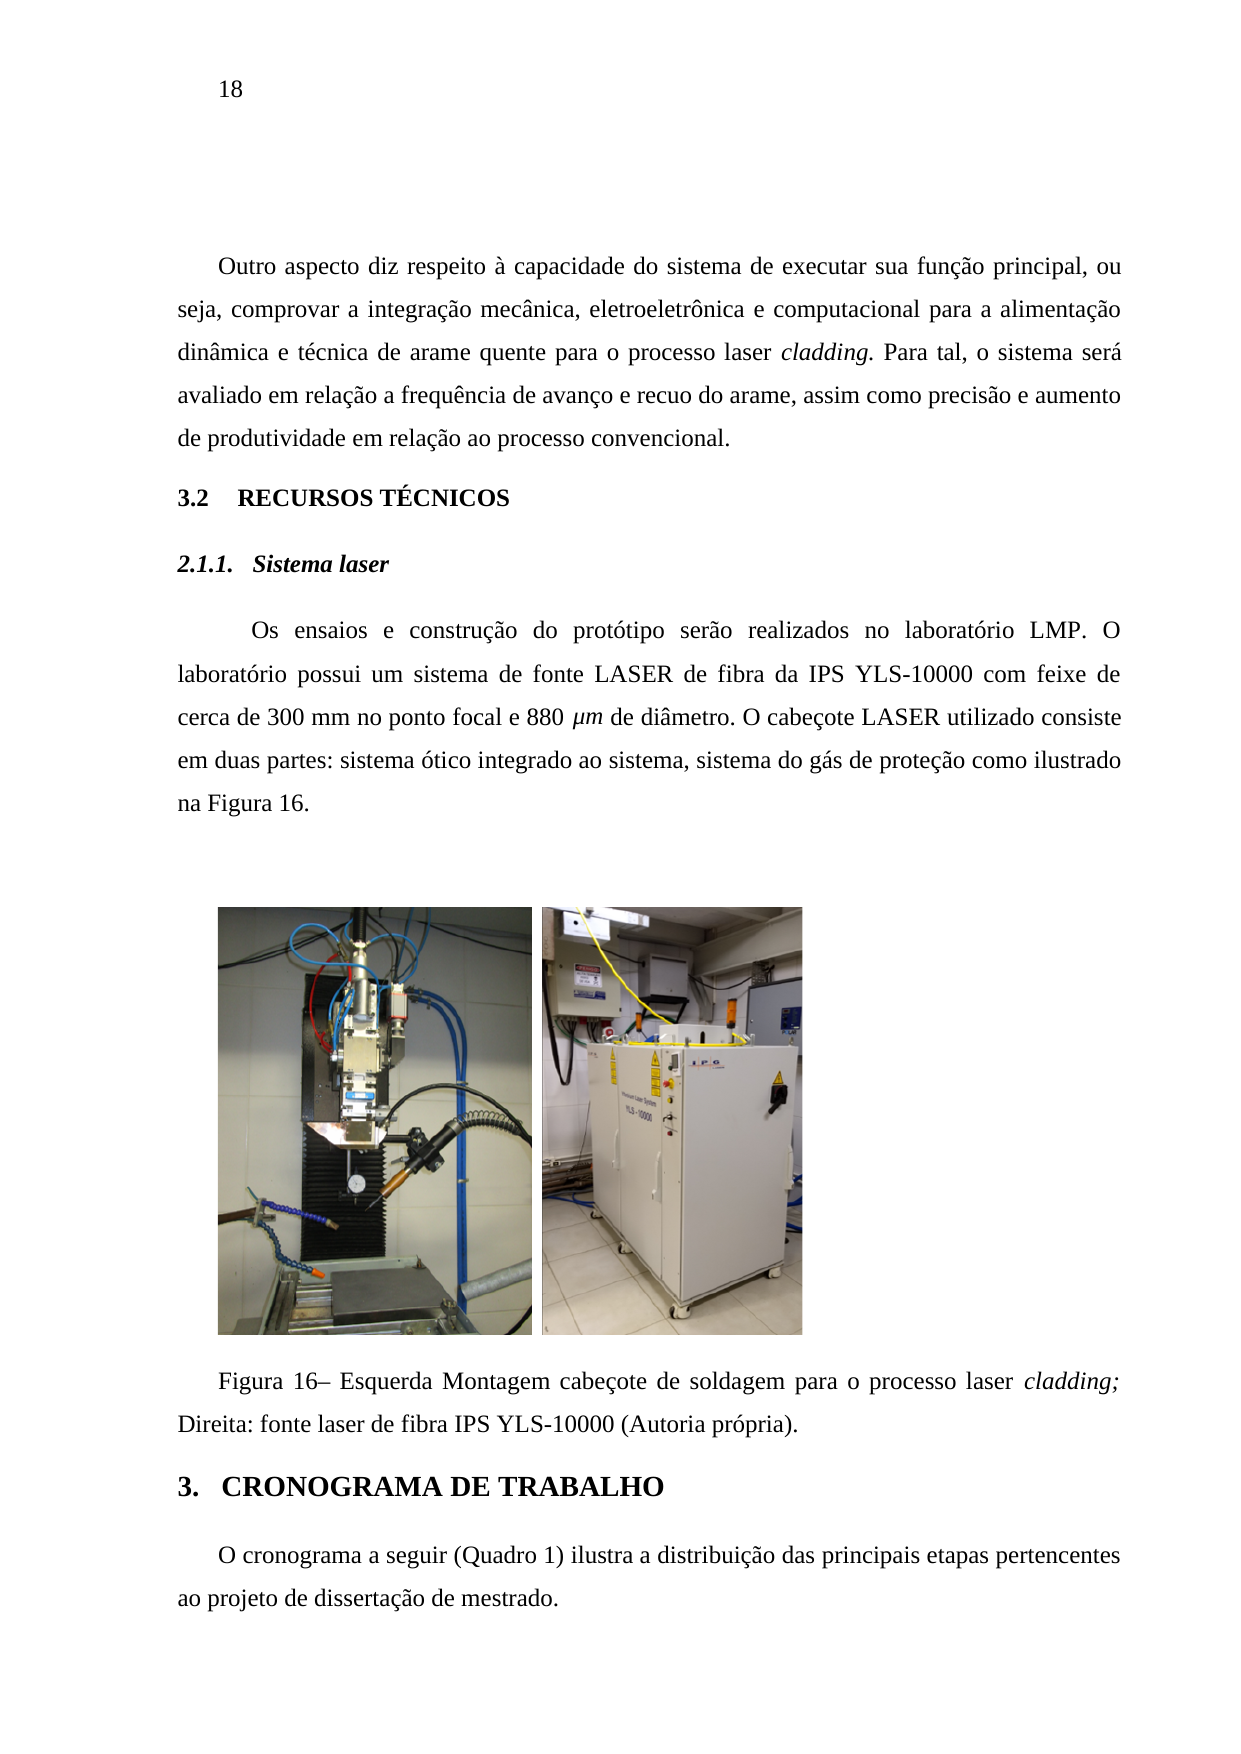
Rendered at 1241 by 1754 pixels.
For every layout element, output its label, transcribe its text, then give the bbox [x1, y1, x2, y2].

subtitle Sistema laser [177, 549, 1122, 578]
subtitle RECURSOS TÉCNICOS [177, 483, 1122, 512]
text Outro aspecto diz respeito à capacidade do sistema de executar sua função principal, ou seja, comprovar a integração mecânica, eletroeletrônica e computacional para a alimentação dinâmica e técnica de arame quente para o processo laser cladding. Para tal, o sistema será avaliado em relação a frequência de avanço e recuo do arame, assim como precisão e aumento de produtividade em relação ao processo convencional. [177, 251, 1122, 452]
text Os ensaios e construção do protótipo serão realizados no laboratório LMP. O laboratório possui um sistema de fonte LASER de fibra da IPS YLS-10000 com feixe de cerca de 300 mm no ponto focal e 880 de diâmetro. O cabeçote LASER utilizado consiste em duas partes: sistema ótico integrado ao sistema, sistema do gás de proteção como ilustrado na Figura 16. [177, 616, 1122, 817]
text Figura 16– Esquerda Montagem cabeçote de soldagem para o processo laser cladding; Direita: fonte laser de fibra IPS YLS-10000 (Autoria própria). [177, 1366, 1122, 1438]
subtitle CRONOGRAMA DE TRABALHO [177, 1469, 1122, 1502]
text O cronograma a seguir (Quadro 1) ilustra a distribuição das principais etapas pertencentes ao projeto de dissertação de mestrado. [177, 1540, 1122, 1612]
picture [217, 907, 803, 1335]
